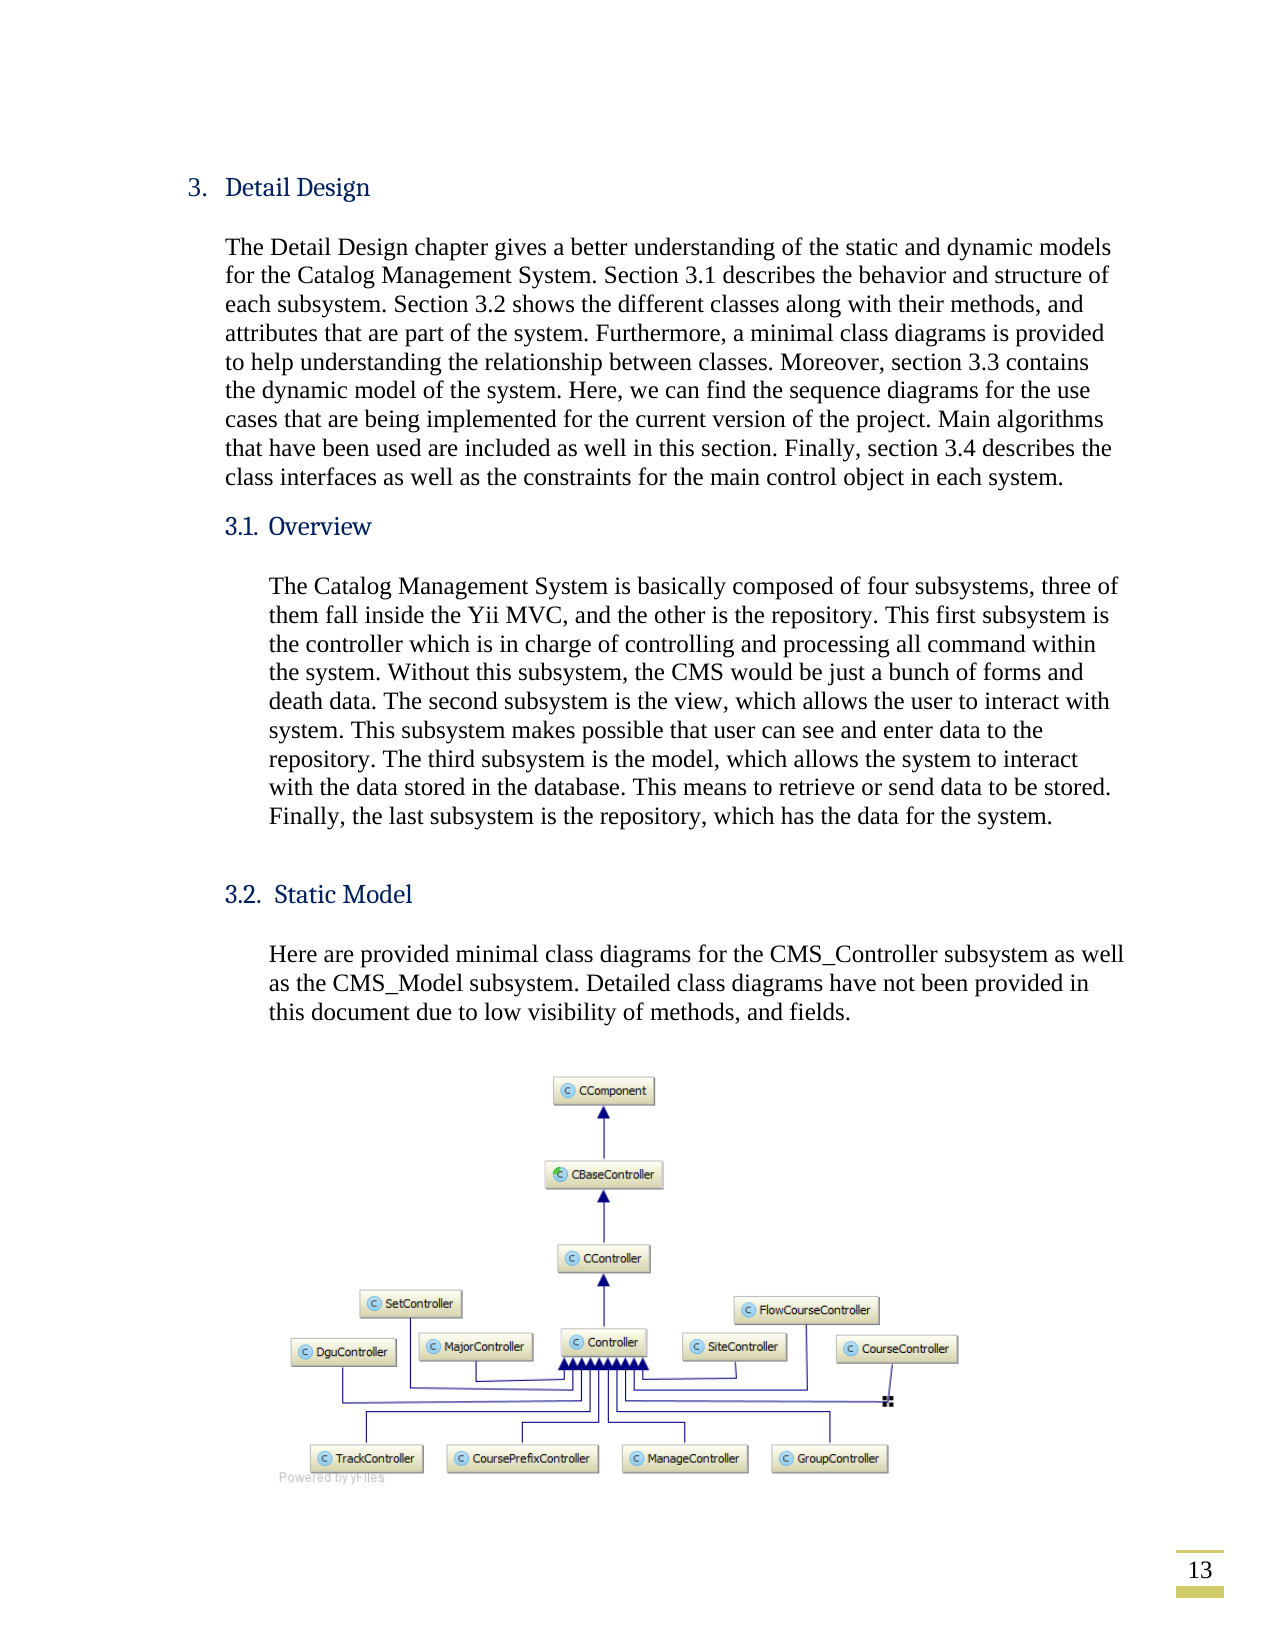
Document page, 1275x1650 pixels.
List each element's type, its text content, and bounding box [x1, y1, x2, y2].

text The Catalog Management System is basically composed of four subsystems, three of them fall inside the Yii MVC, and the other is the repository. This first subsystem is the controller which is in charge of controlling and processing all command within the system. Without this subsystem, the CMS would be just a bunch of forms and death data. The second subsystem is the view, which allows the user to interact with system. This subsystem makes possible that user can see and enter data to the repository. The third subsystem is the model, which allows the system to interact with the data stored in the database. This means to retrieve or send data to be stored. Finally, the last subsystem is the repository, which has the data for the system. [269, 571, 1125, 830]
picture [268, 1054, 980, 1495]
text The Detail Design chapter gives a better understanding of the static and dynamic models for the Catalog Management System. Section 3.1 describes the behavior and structure of each subsystem. Section 3.2 shows the different classes along with their methods, and attributes that are part of the system. Furthermore, a minimal class diagrams is provided to help understanding the relationship between classes. Moreover, section 3.3 contains the dynamic model of the system. Here, we can find the sequence diagrams for the use cases that are being implemented for the current version of the project. Main algorithms that have been used are included as well in this section. Finally, section 3.4 describes the class interfaces as well as the constraints for the main control object in each system. [225, 232, 1125, 490]
subtitle Detail Design [187, 171, 1125, 203]
subtitle Static Model [225, 879, 1125, 911]
text Here are provided minimal class diagrams for the CMS_Controller subsystem as well as the CMS_Model subsystem. Detailed class diagrams have not been provided in this document due to low visibility of methods, and fields. [269, 939, 1125, 1026]
subtitle Overview [225, 511, 1125, 542]
